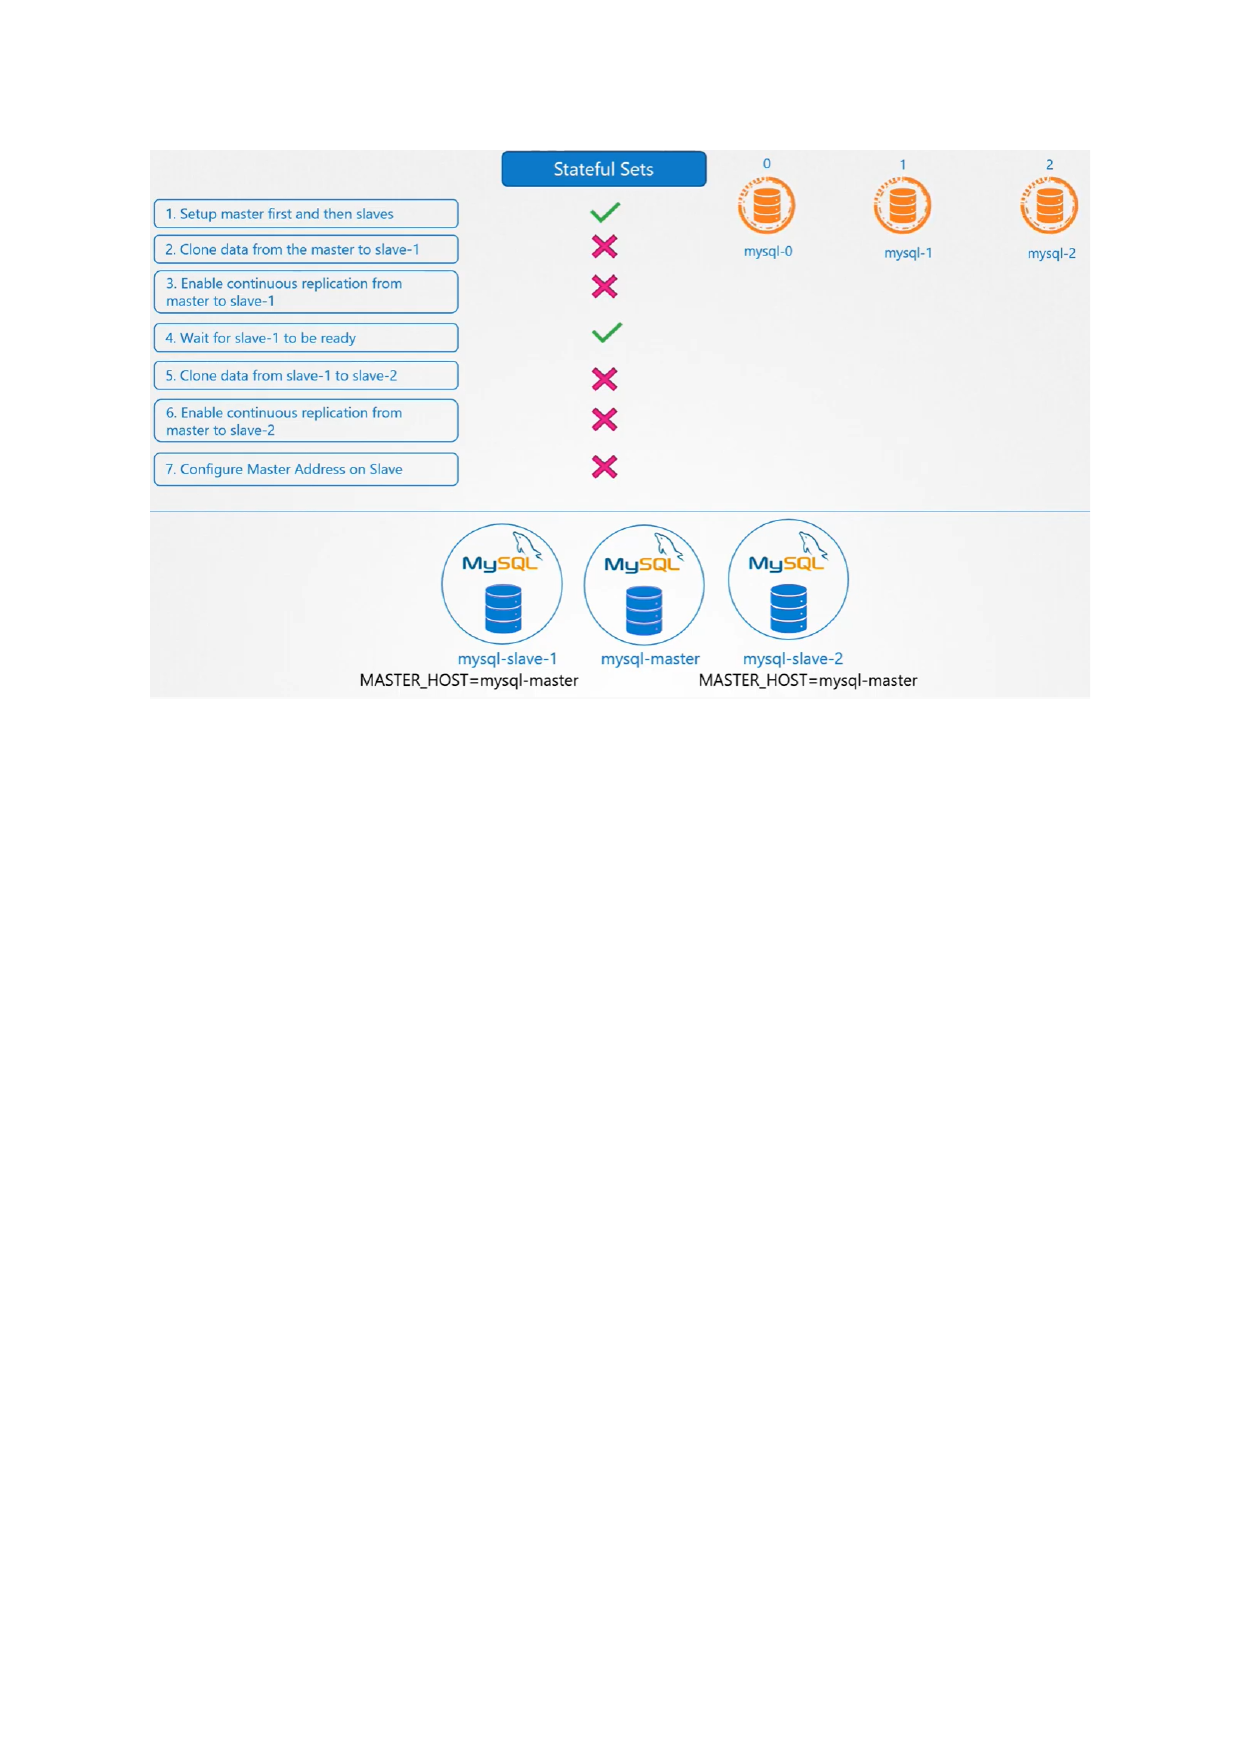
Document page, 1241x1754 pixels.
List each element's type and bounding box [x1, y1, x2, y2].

picture [150, 150, 1091, 699]
